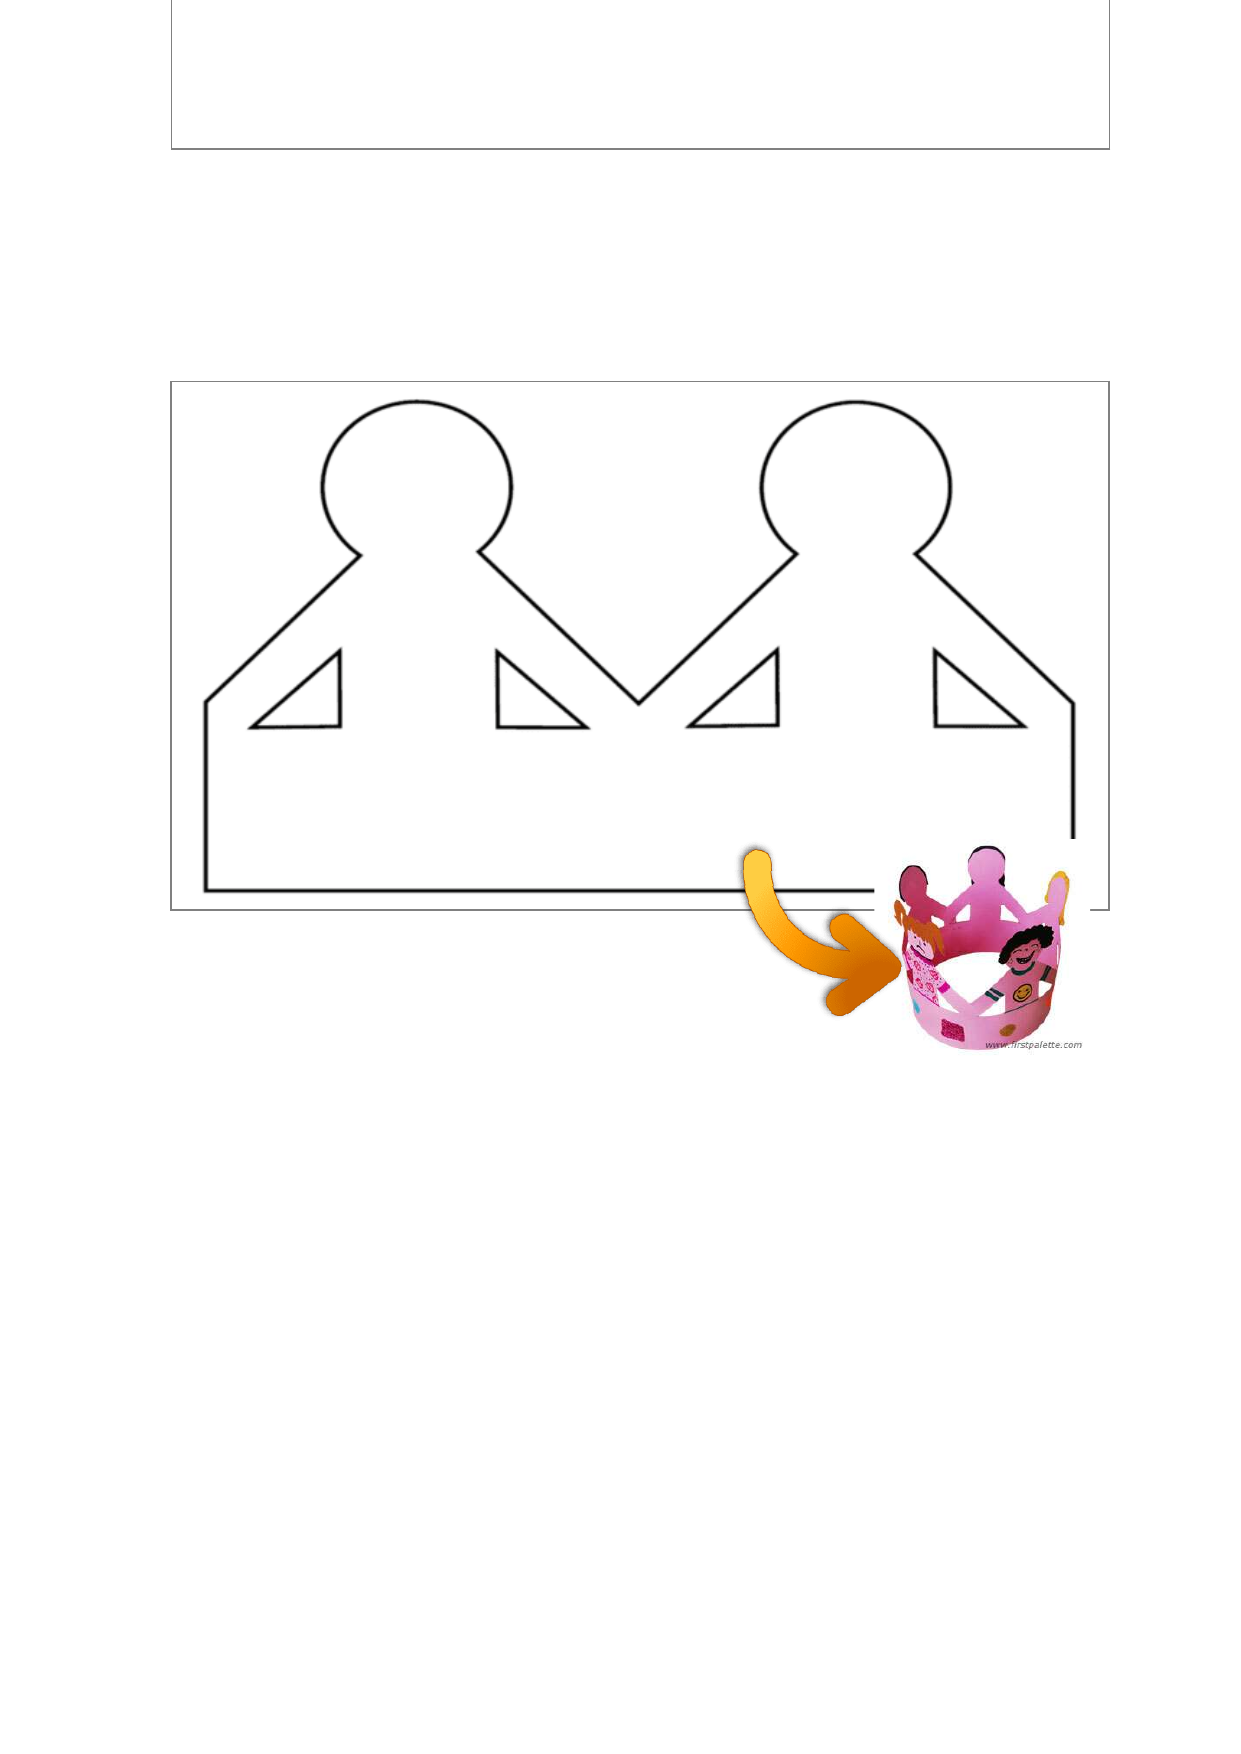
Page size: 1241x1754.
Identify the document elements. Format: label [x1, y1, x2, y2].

picture [172, 382, 1108, 1056]
